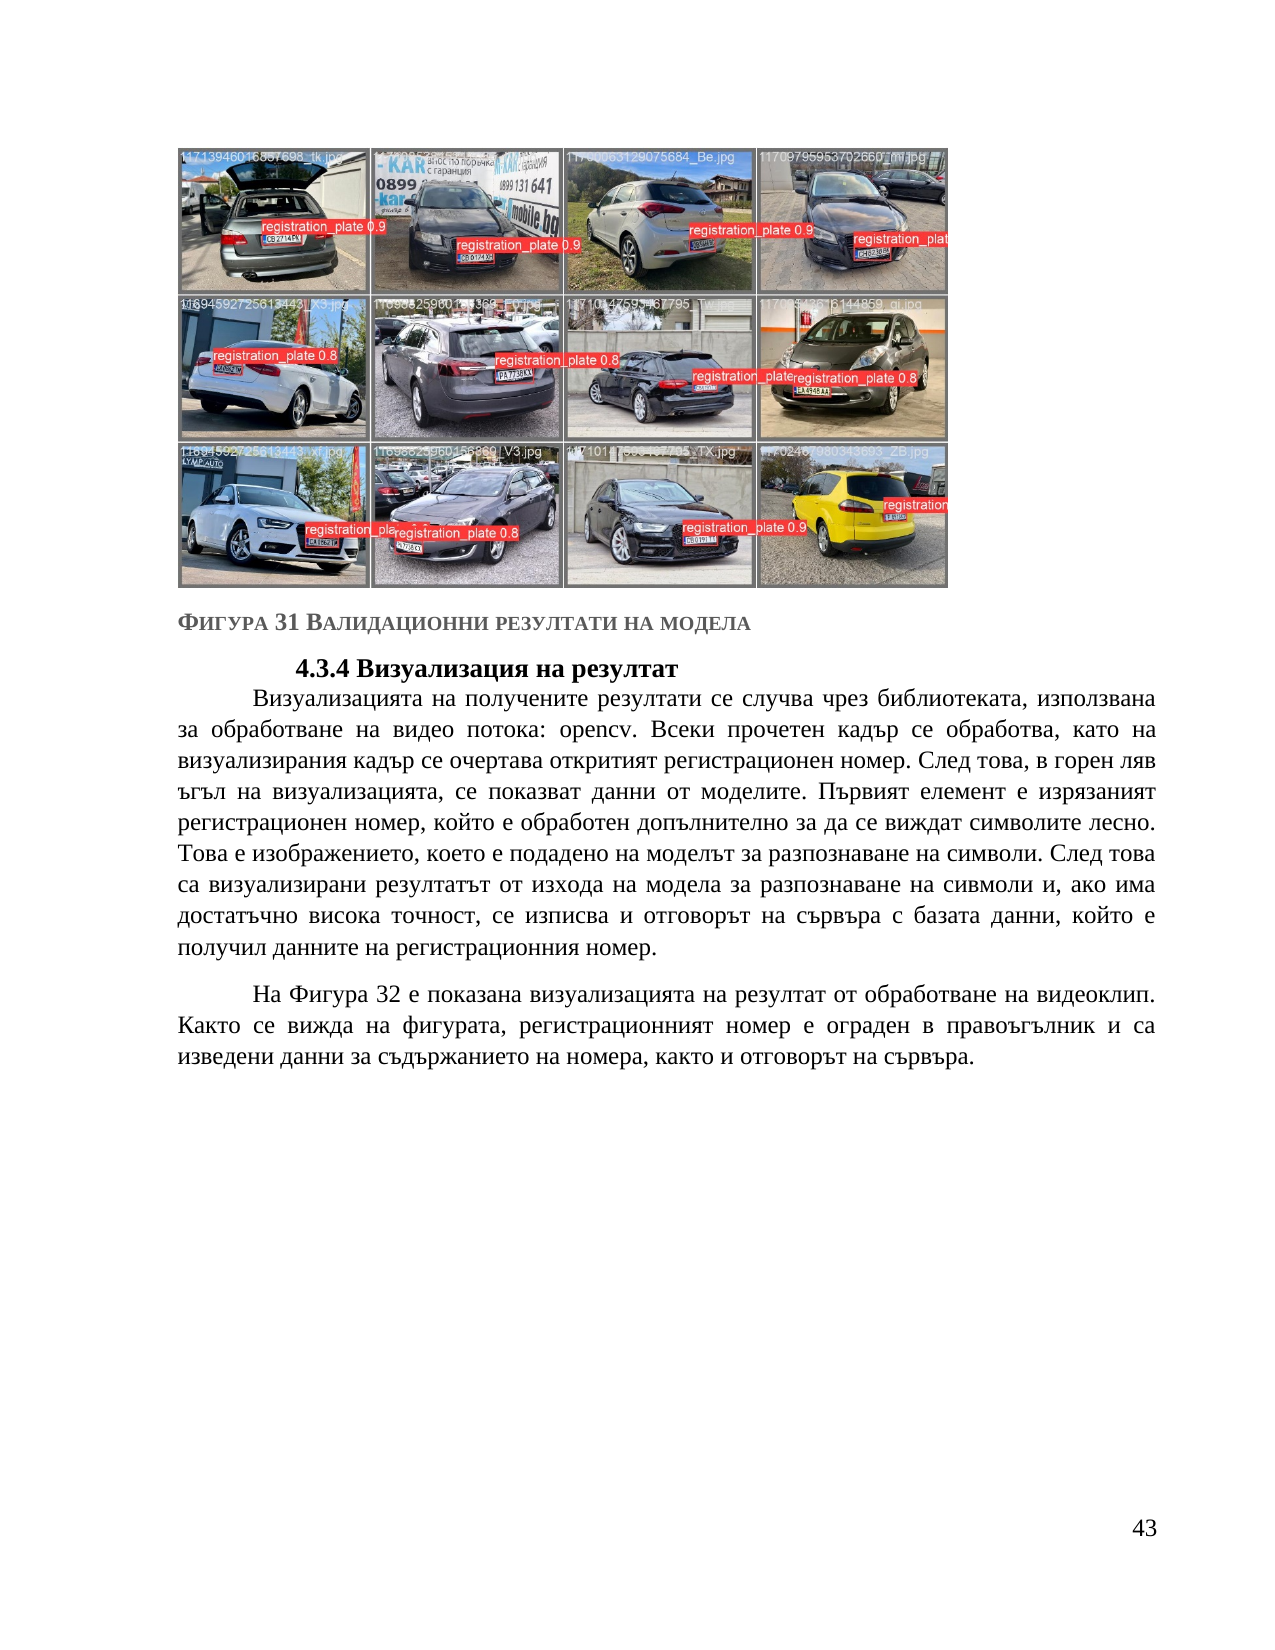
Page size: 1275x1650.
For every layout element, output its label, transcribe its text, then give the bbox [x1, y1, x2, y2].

text Визуализацията на получените резултати се случва чрез библиотеката, използвана за обработване на видео потока: opencv. Всеки прочетен кадър се обработва, като на визуализирания кадър се очертава откритият регистрационен номер. След това, в горен ляв ъгъл на визуализацията, се показват данни от моделите. Първият елемент е изрязаният регистрационен номер, който е обработен допълнително за да се виждат символите лесно. Това е изображението, което е подадено на моделът за разпознаване на символи. След това са визуализирани резултатът от изхода на модела за разпознаване на сивмоли и, ако има достатъчно висока точност, се изписва и отговорът на сървъра с базата данни, който е получил данните на регистрационния номер. [177, 683, 1157, 960]
text На Фигура 32 е показана визуализацията на резултат от обработване на видеоклип. Както се вижда на фигурата, регистрационният номер е ограден в правоъгълник и са изведени данни за съдържанието на номера, както и отговорът на сървъра. [177, 979, 1157, 1070]
text Фигура 31 Валидационни резултати на модела [177, 607, 1157, 636]
picture [177, 147, 948, 588]
subtitle 4.3.4 Визуализация на резултат [295, 652, 1157, 683]
